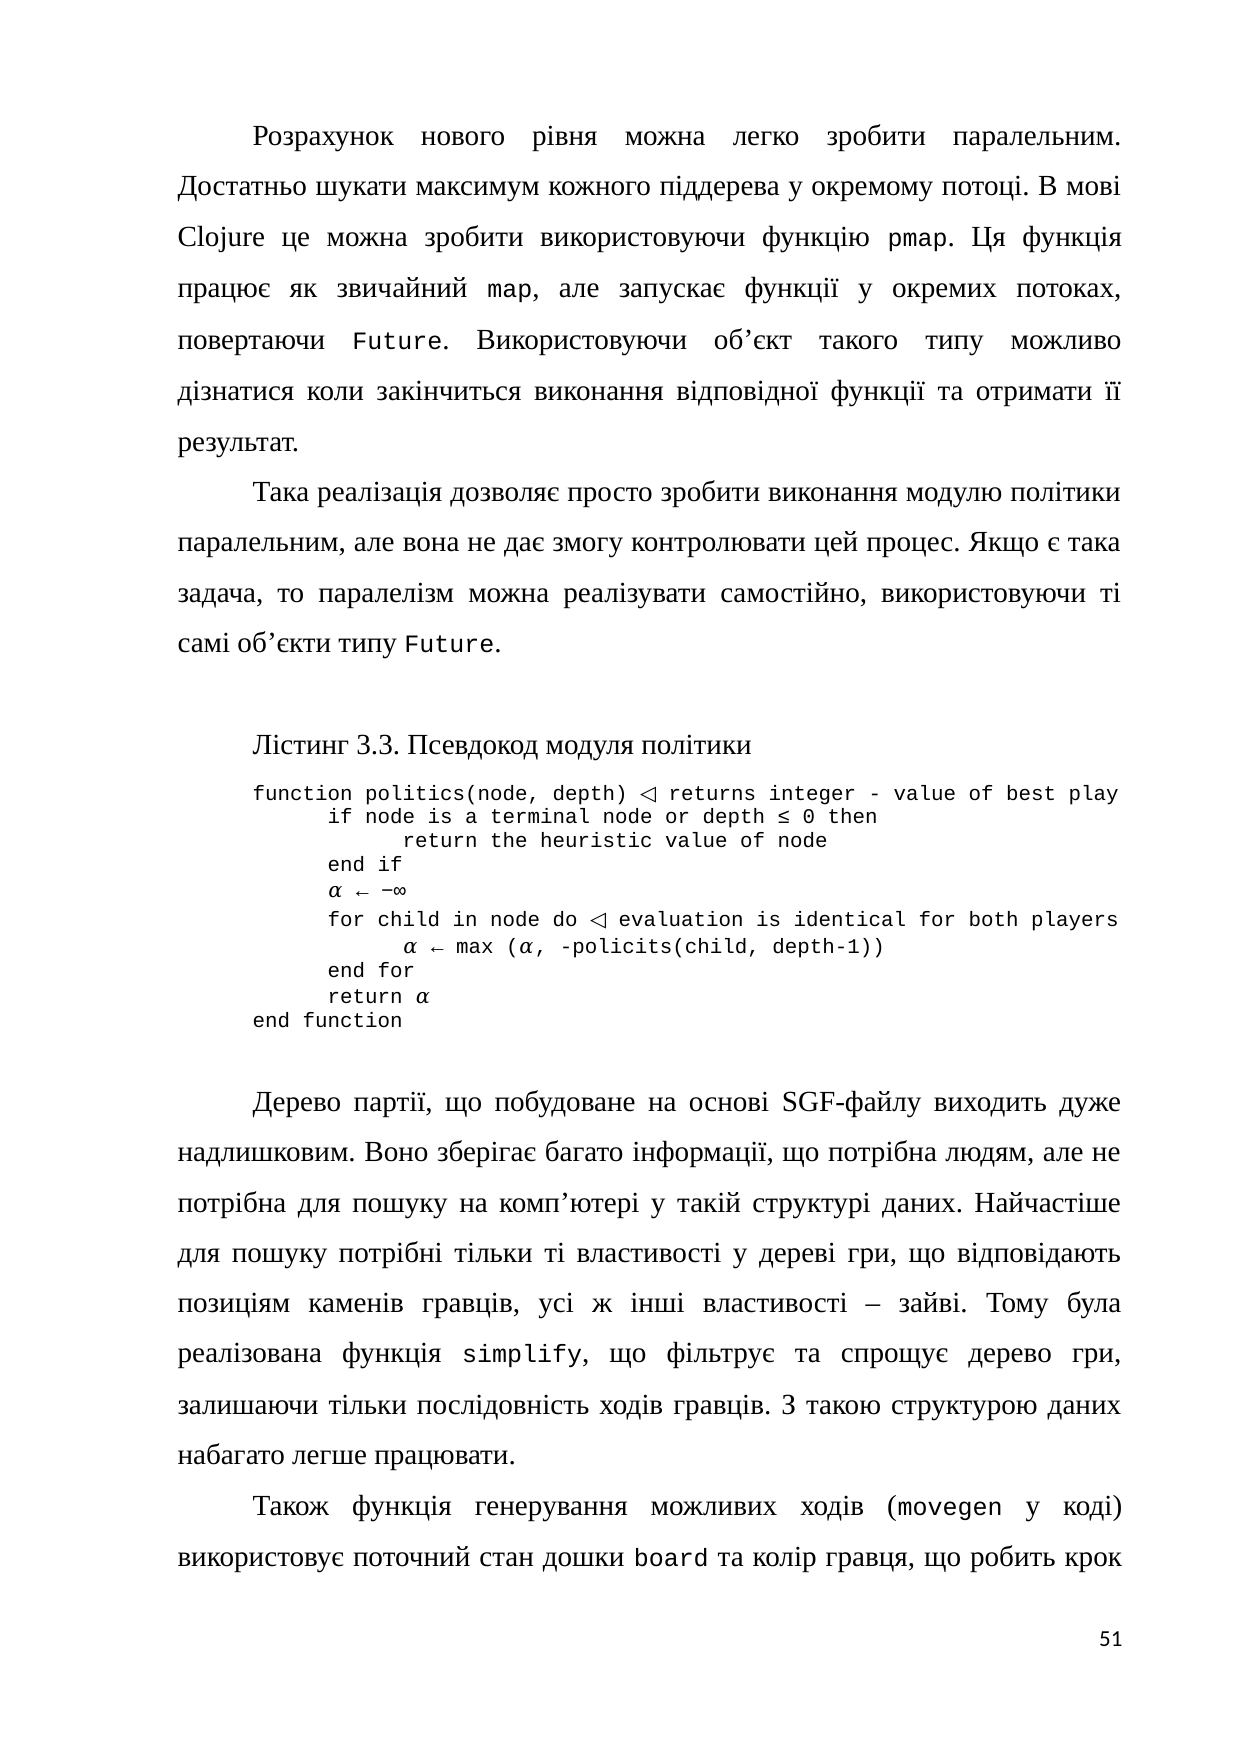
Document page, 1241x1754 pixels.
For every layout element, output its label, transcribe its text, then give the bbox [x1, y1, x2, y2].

text Дерево партії, що побудоване на основі SGF-файлу виходить дуже надлишковим. Воно зберігає багато інформації, що потрібна людям, але не потрібна для пошуку на комп’ютері у такій структурі даних. Найчастіше для пошуку потрібні тільки ті властивості у дереві гри, що відповідають позиціям каменів гравців, усі ж інші властивості – зайві. Тому була реалізована функція simplify, що фільтрує та спрощує дерево гри, залишаючи тільки послідовність ходів гравців. З такою структурою даних набагато легше працювати. [177, 1084, 1122, 1471]
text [177, 1488, 1122, 1574]
text Розрахунок нового рівня можна легко зробити паралельним. Достатньо шукати максимум кожного піддерева у окремому потоці. В мові Clojure це можна зробити використовуючи функцію pmap. Ця функція працює як звичайний map, але запускає функції у окремих потоках, повертаючи Future. Використовуючи об’єкт такого типу можливо дізнатися коли закінчиться виконання відповідної функції та отримати її результат. [177, 118, 1122, 457]
text if node is a terminal node or depth ≤ 0 then [252, 806, 1122, 830]
text end for [252, 959, 1122, 983]
text 𝛼 ← max (𝛼, -policits(child, depth-1)) [327, 933, 1122, 959]
text end function [177, 1010, 1122, 1034]
text return 𝛼 [252, 983, 1122, 1010]
text for child in node do ◁ evaluation is identical for both players [252, 904, 1122, 933]
text end if [252, 854, 1122, 877]
text Така реалізація дозволяє просто зробити виконання модулю політики паралельним, але вона не дає змогу контролювати цей процес. Якщо є така задача, то паралелізм можна реалізувати самостійно, використовуючи ті самі об’єкти типу Future. [177, 474, 1122, 660]
text function politics(node, depth) ◁ returns integer - value of best play [177, 778, 1122, 806]
text Лістинг 3.3. Псевдокод модуля політики [177, 727, 1122, 761]
text return the heuristic value of node [327, 830, 1122, 854]
text 𝛼 ← −∞ [252, 877, 1122, 904]
